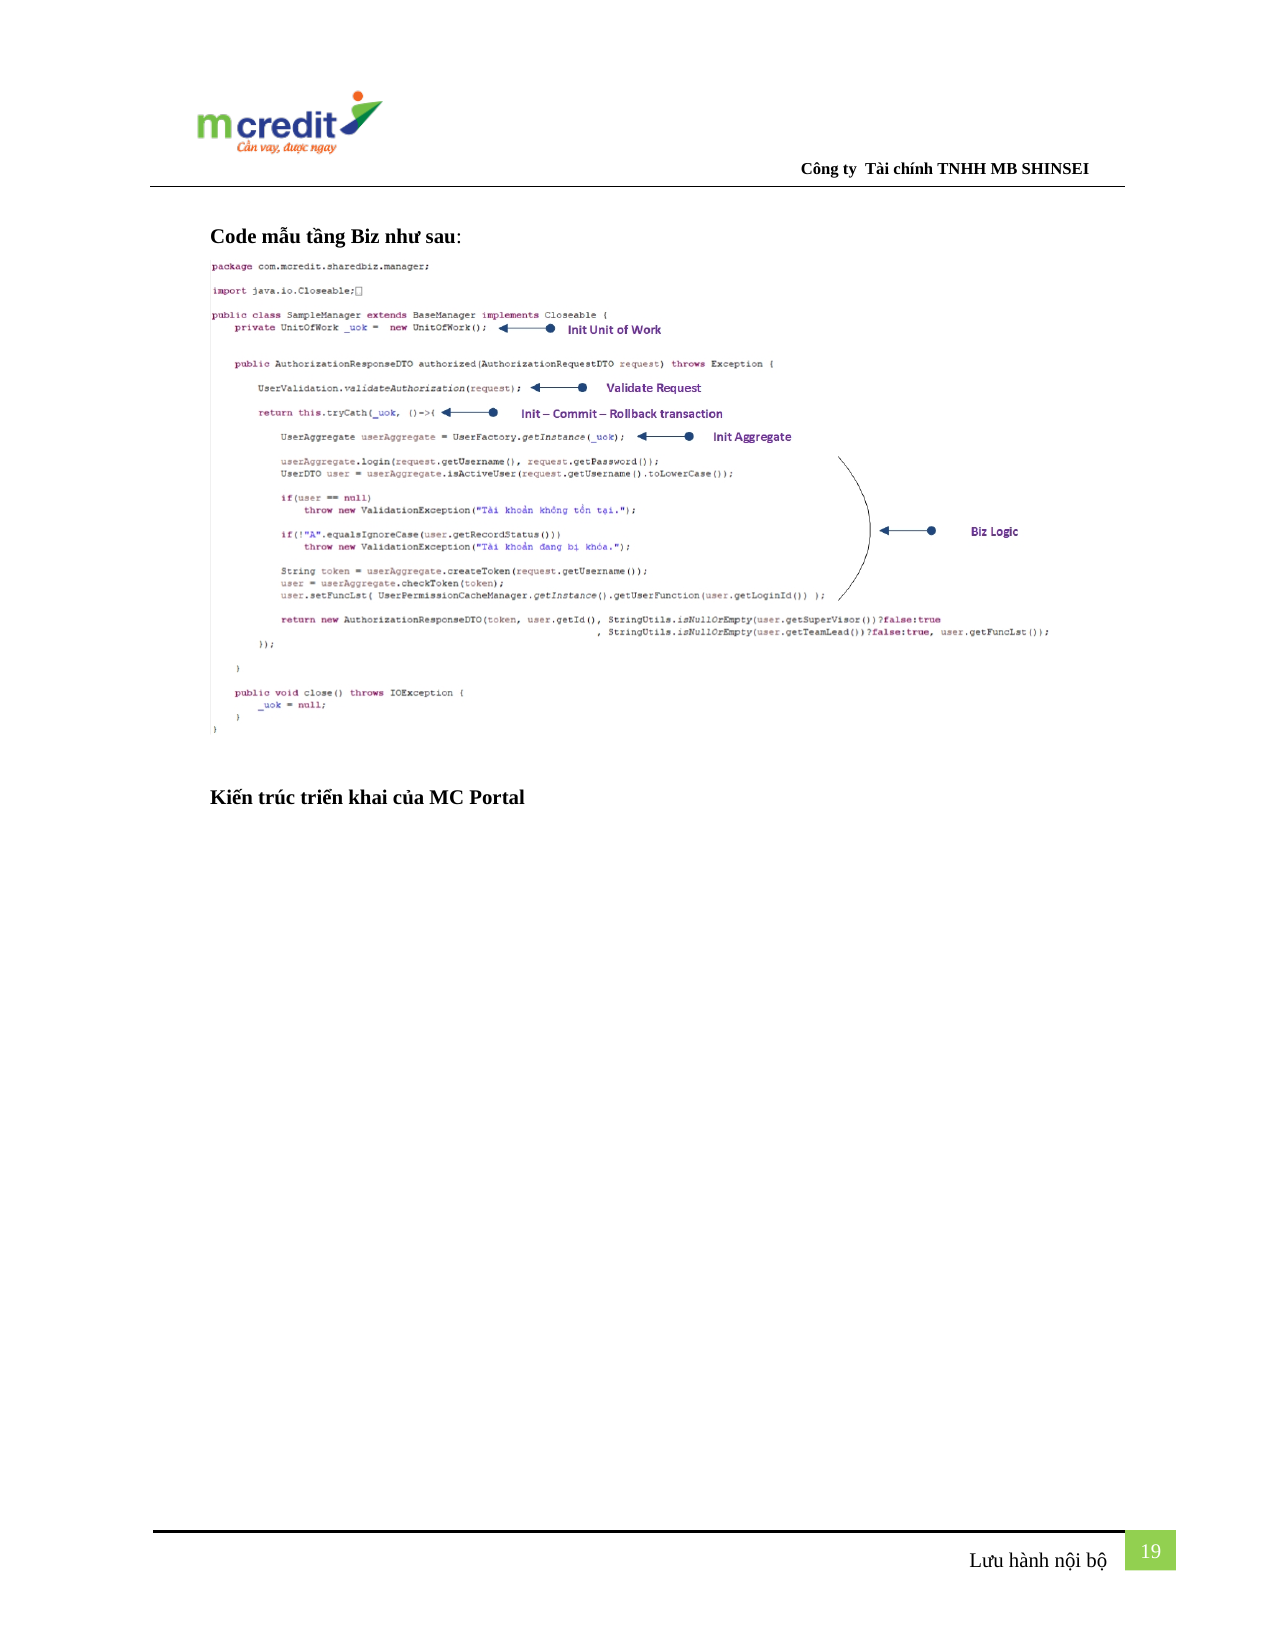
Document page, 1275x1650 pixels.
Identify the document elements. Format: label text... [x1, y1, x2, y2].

picture [150, 75, 430, 175]
picture [209, 259, 1065, 735]
list Code mẫu tầng Biz như sau: [210, 223, 1125, 248]
list Kiến trúc triển khai của MC Portal [210, 785, 1125, 809]
